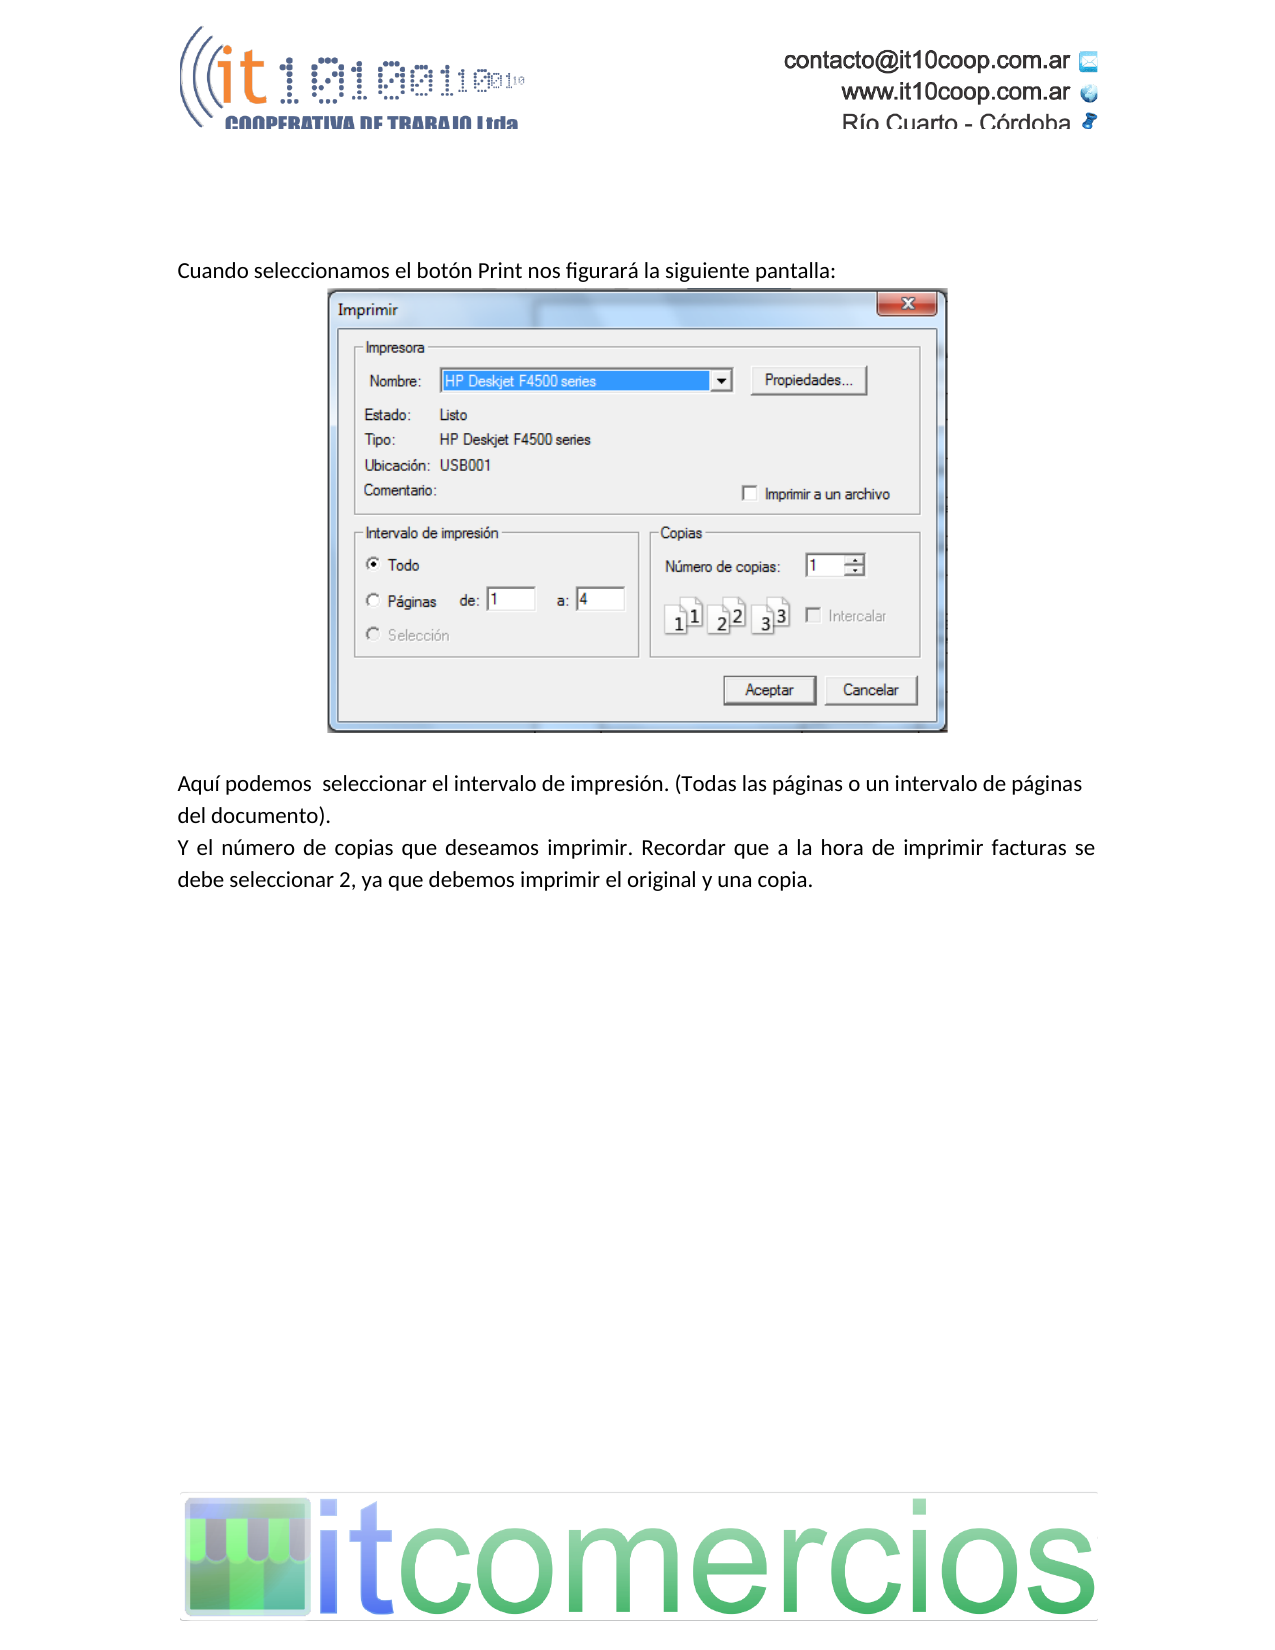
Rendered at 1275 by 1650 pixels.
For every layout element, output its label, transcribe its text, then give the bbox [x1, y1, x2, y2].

picture [327, 288, 948, 733]
picture [178, 1487, 1096, 1622]
list Y el número de copias que deseamos imprimir. Recordar que a la hora de imprimir facturas se debe seleccionar 2, ya que debemos imprimir el original y una copia. [177, 833, 1098, 893]
list Cuando seleccionamos el botón Print nos figurará la siguiente pantalla: [177, 256, 1098, 284]
list Aquí podemos seleccionar el intervalo de impresión. (Todas las páginas o un intervalo de páginas del documento). [177, 769, 1098, 829]
picture [178, 25, 1096, 129]
